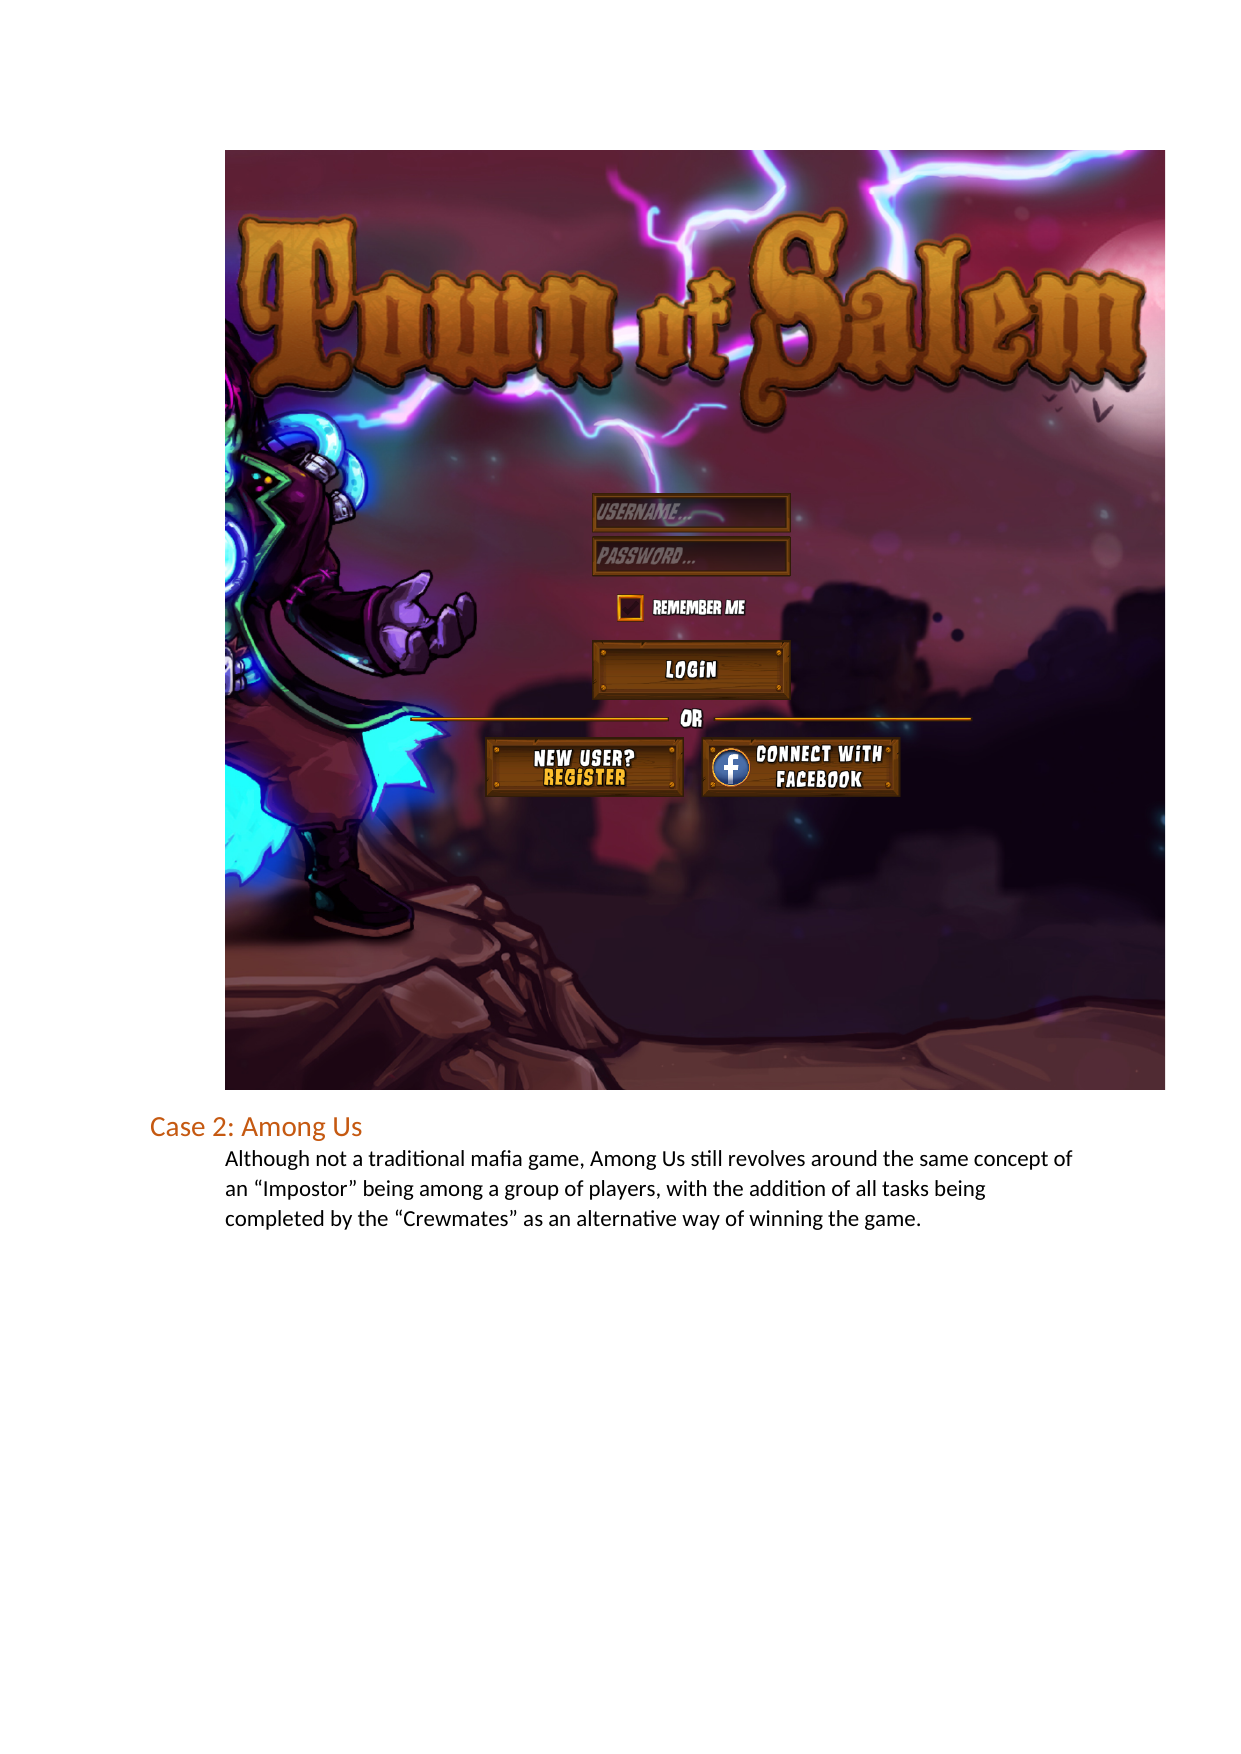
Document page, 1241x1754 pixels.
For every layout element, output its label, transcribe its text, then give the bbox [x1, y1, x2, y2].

picture [225, 150, 1166, 1090]
text Although not a traditional mafia game, Among Us still revolves around the same concept of an “Impostor” being among a group of players, with the addition of all tasks being completed by the “Crewmates” as an alternative way of winning the game. [225, 1144, 1090, 1232]
subtitle Case 2: Among Us [150, 1108, 1090, 1144]
